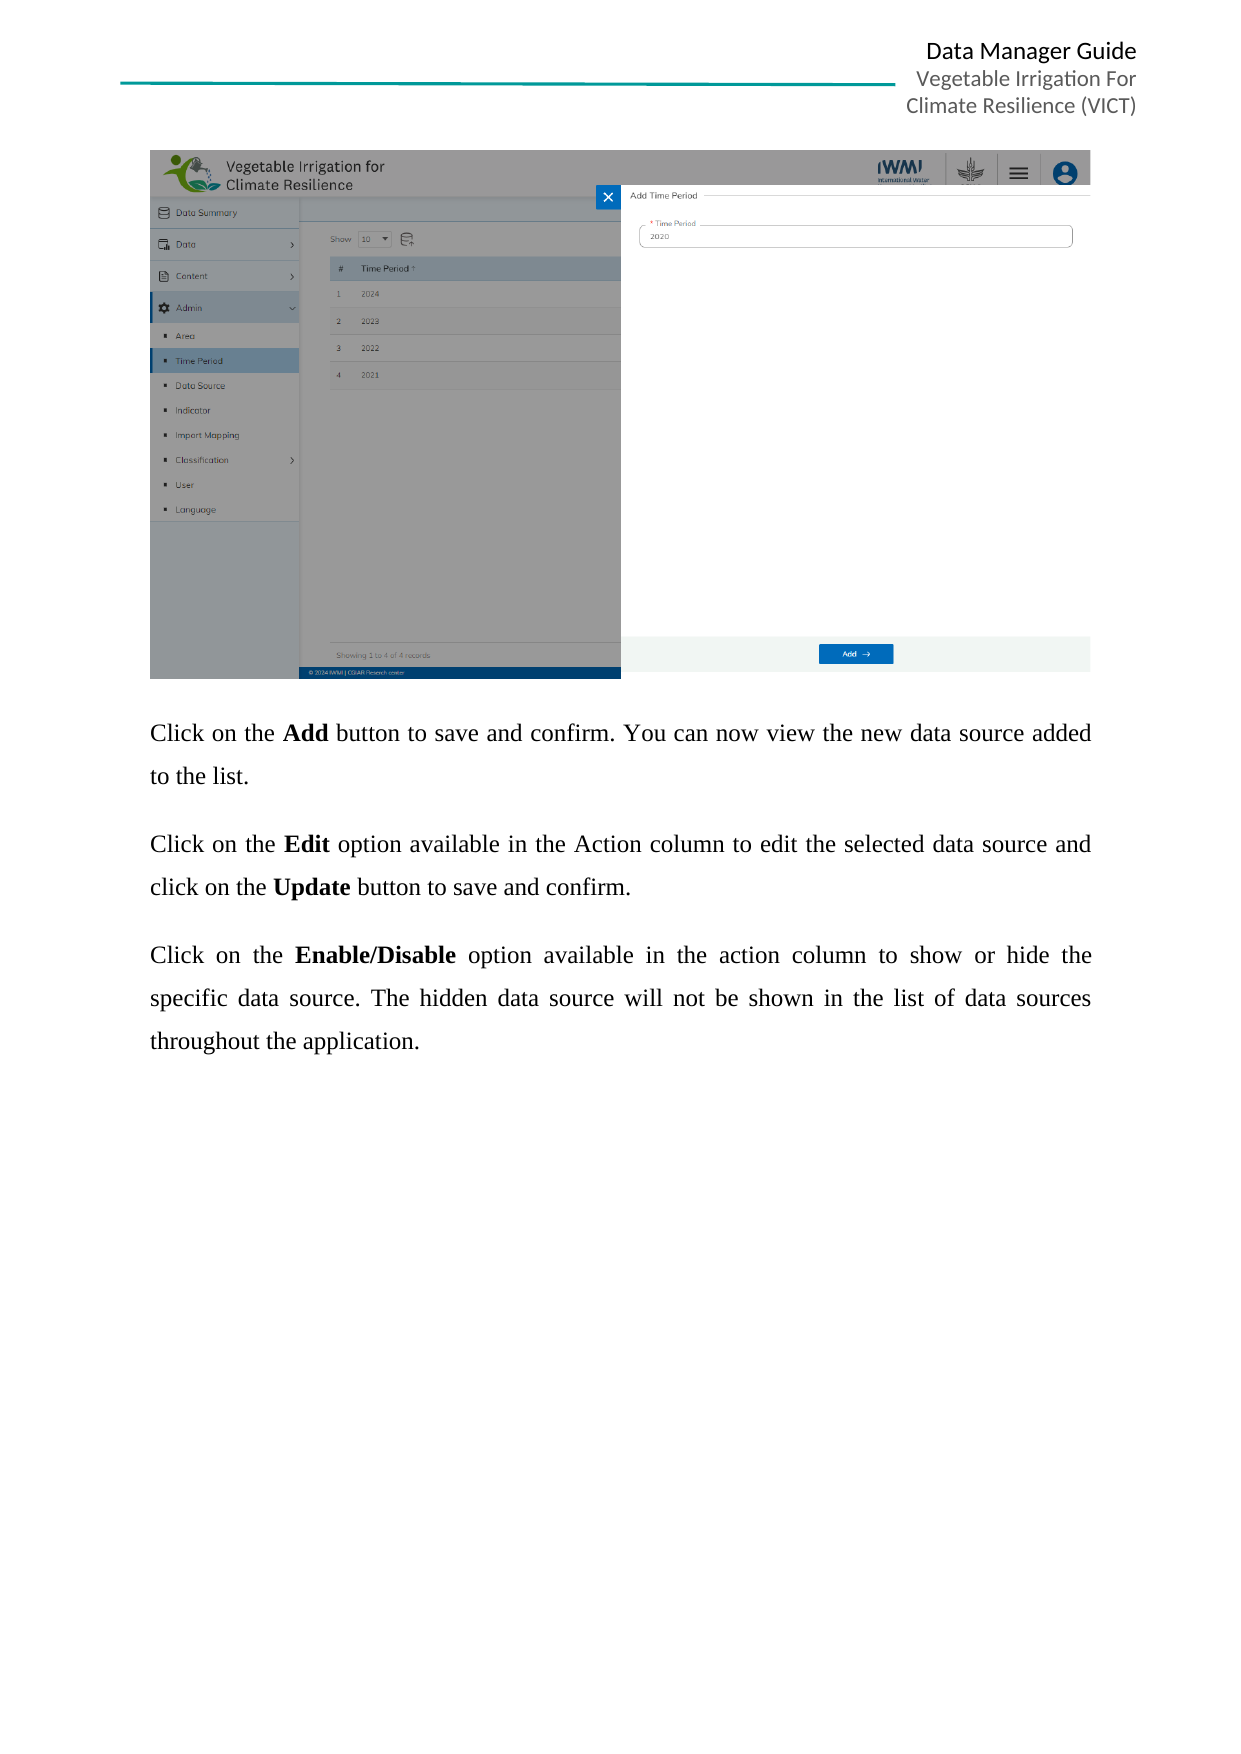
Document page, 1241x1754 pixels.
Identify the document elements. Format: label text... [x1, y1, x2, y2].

picture [150, 150, 1091, 679]
text Click on the Enable/Disable option available in the action column to show or hide the specific data source. The hidden data source will not be shown in the list of data sources throughout the application. [150, 940, 1093, 1055]
text Click on the Edit option available in the Action column to edit the selected data source and click on the Update button to save and confirm. [150, 829, 1093, 901]
